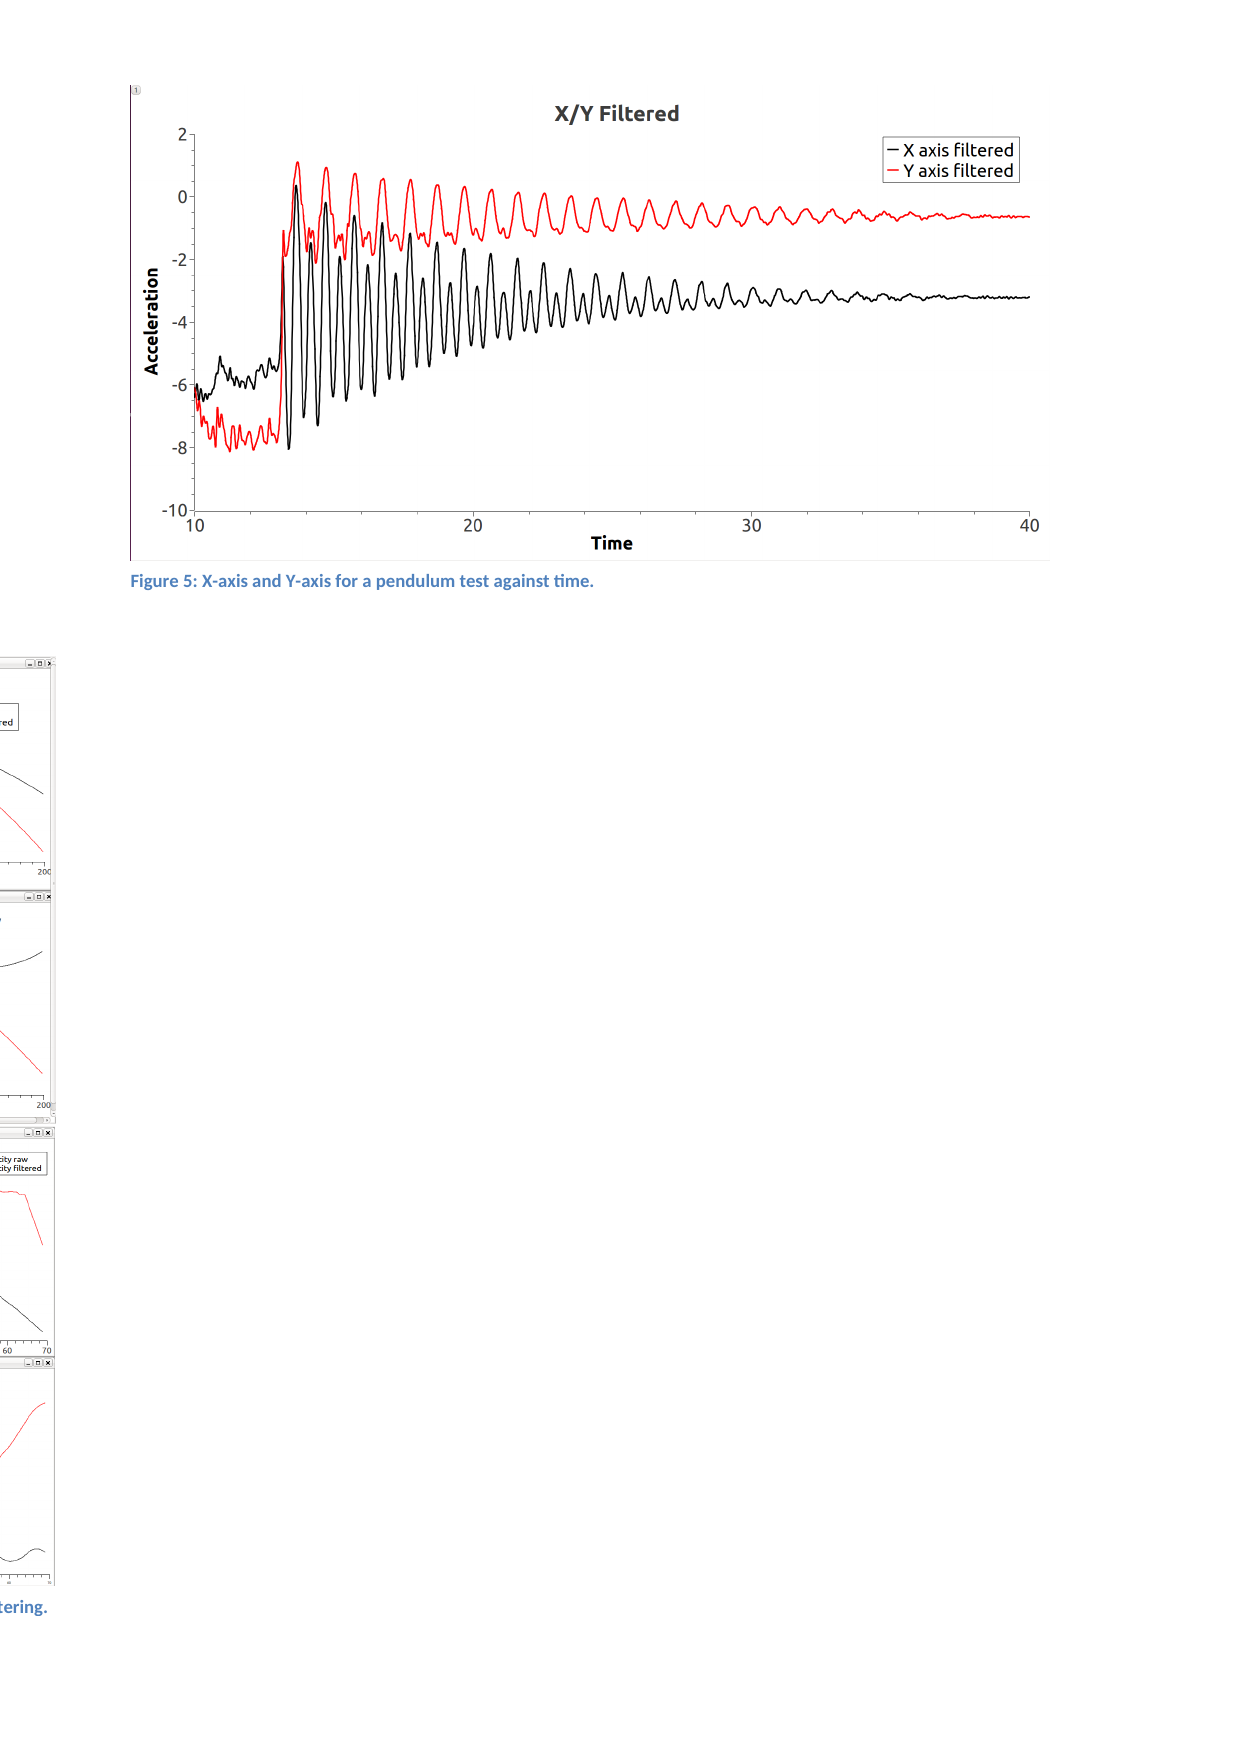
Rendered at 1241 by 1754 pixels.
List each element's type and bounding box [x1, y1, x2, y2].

picture [130, 85, 1050, 561]
picture [0, 1126, 55, 1586]
picture [0, 656, 56, 1124]
